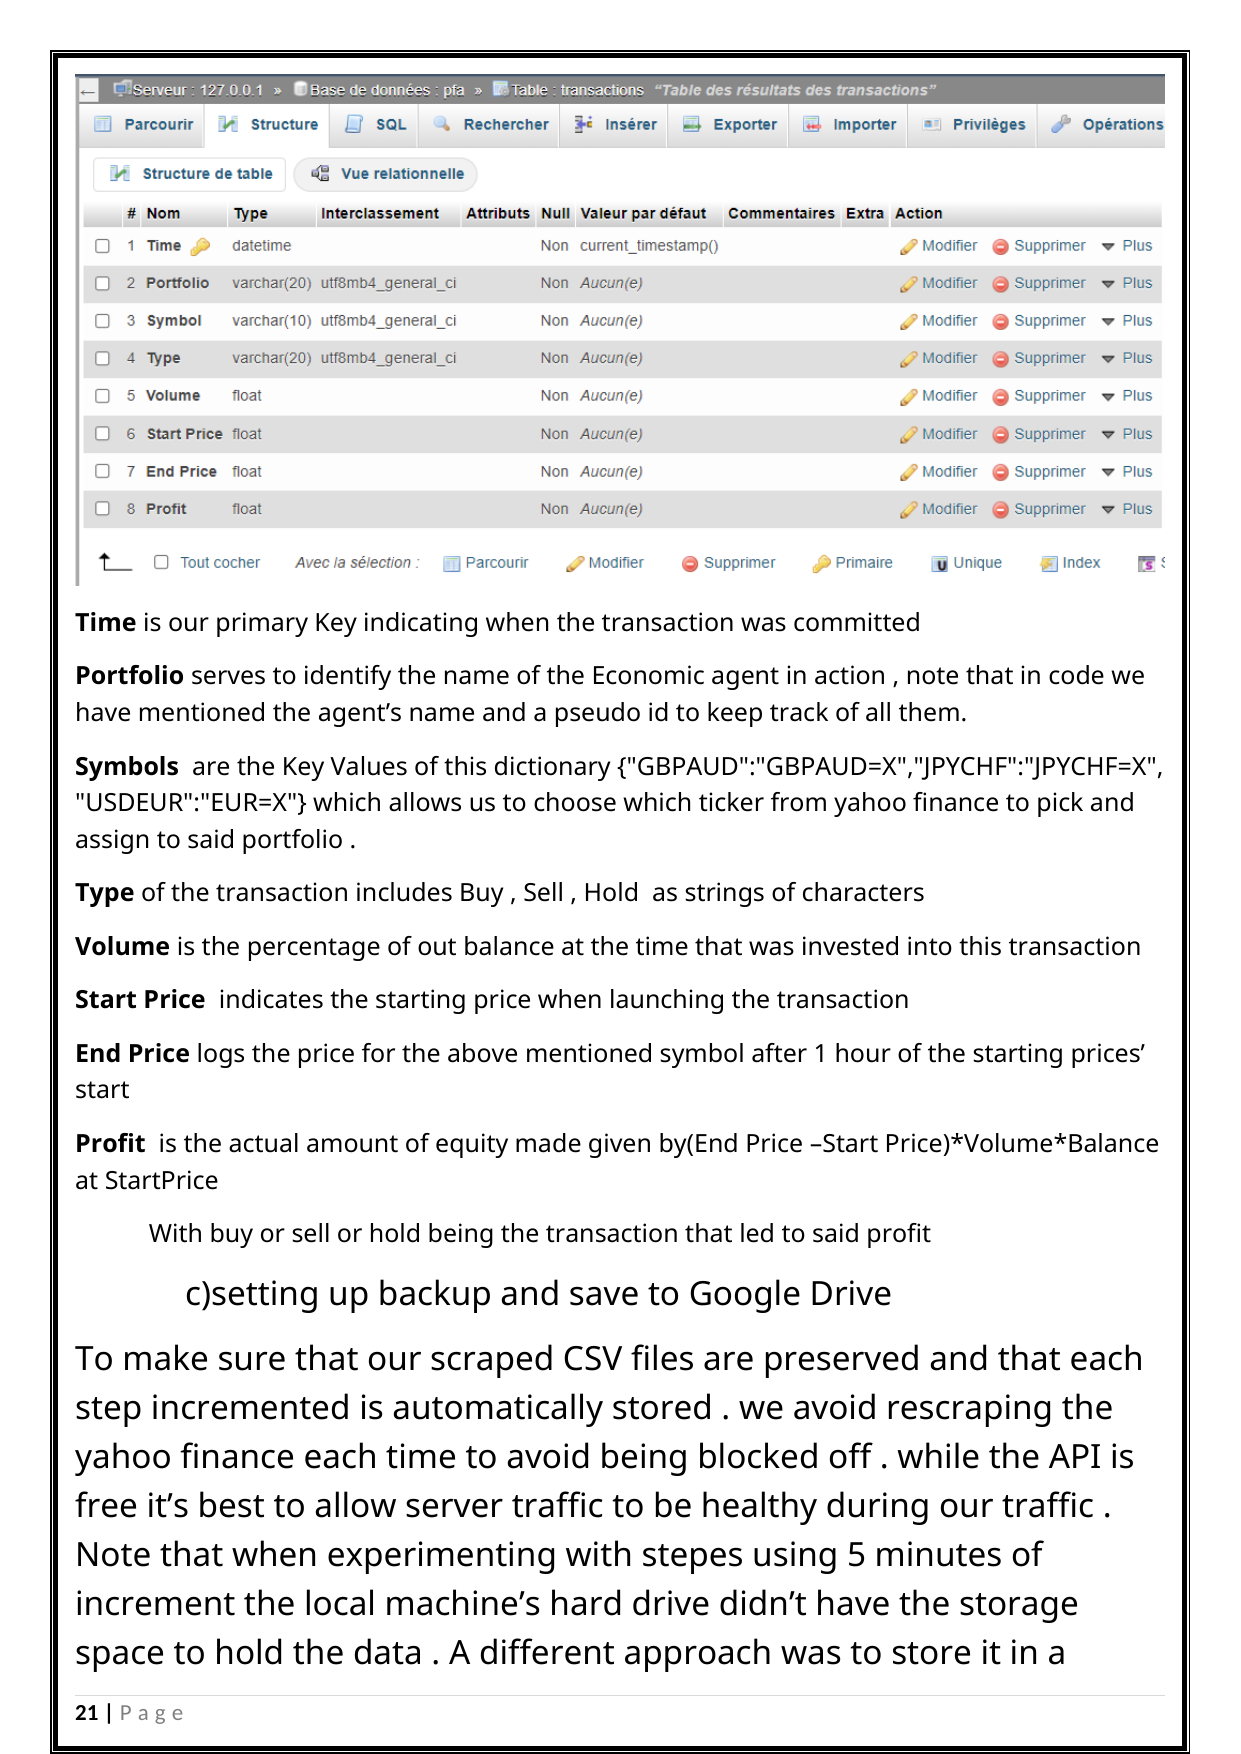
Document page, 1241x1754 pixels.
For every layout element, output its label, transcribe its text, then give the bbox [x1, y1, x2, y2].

text Volume is the percentage of out balance at the time that was invested into this transaction [75, 928, 1165, 963]
text Portfolio serves to identify the name of the Economic agent in action , note that in code we have mentioned the agent’s name and a pseudo id to keep track of all them. [75, 658, 1165, 729]
text Profit is the actual amount of equity made given by(End Price –Start Price)*Volume*Balance at StartPrice [75, 1126, 1165, 1196]
text Start Price indicates the starting price when launching the transaction [75, 982, 1165, 1016]
text Type of the transaction includes Buy , Sell , Hold as strings of characters [75, 875, 1165, 909]
text End Price logs the price for the above mentioned symbol after 1 hour of the starting prices’ start [75, 1035, 1165, 1106]
text With buy or sell or hold being the transaction that led to said profit [75, 1216, 1165, 1250]
text Time is our primary Key indicating when the transaction was committed [75, 604, 1165, 638]
text c)setting up backup and save to Google Drive [149, 1269, 1165, 1315]
text Symbols are the Key Values of this dictionary {"GBPAUD":"GBPAUD=X","JPYCHF":"JPYCHF=X", "USDEUR":"EUR=X"} which allows us to choose which ticker from yahoo finance to pick and assign to said portfolio . [75, 748, 1165, 856]
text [75, 1335, 1165, 1674]
picture [75, 74, 1165, 586]
